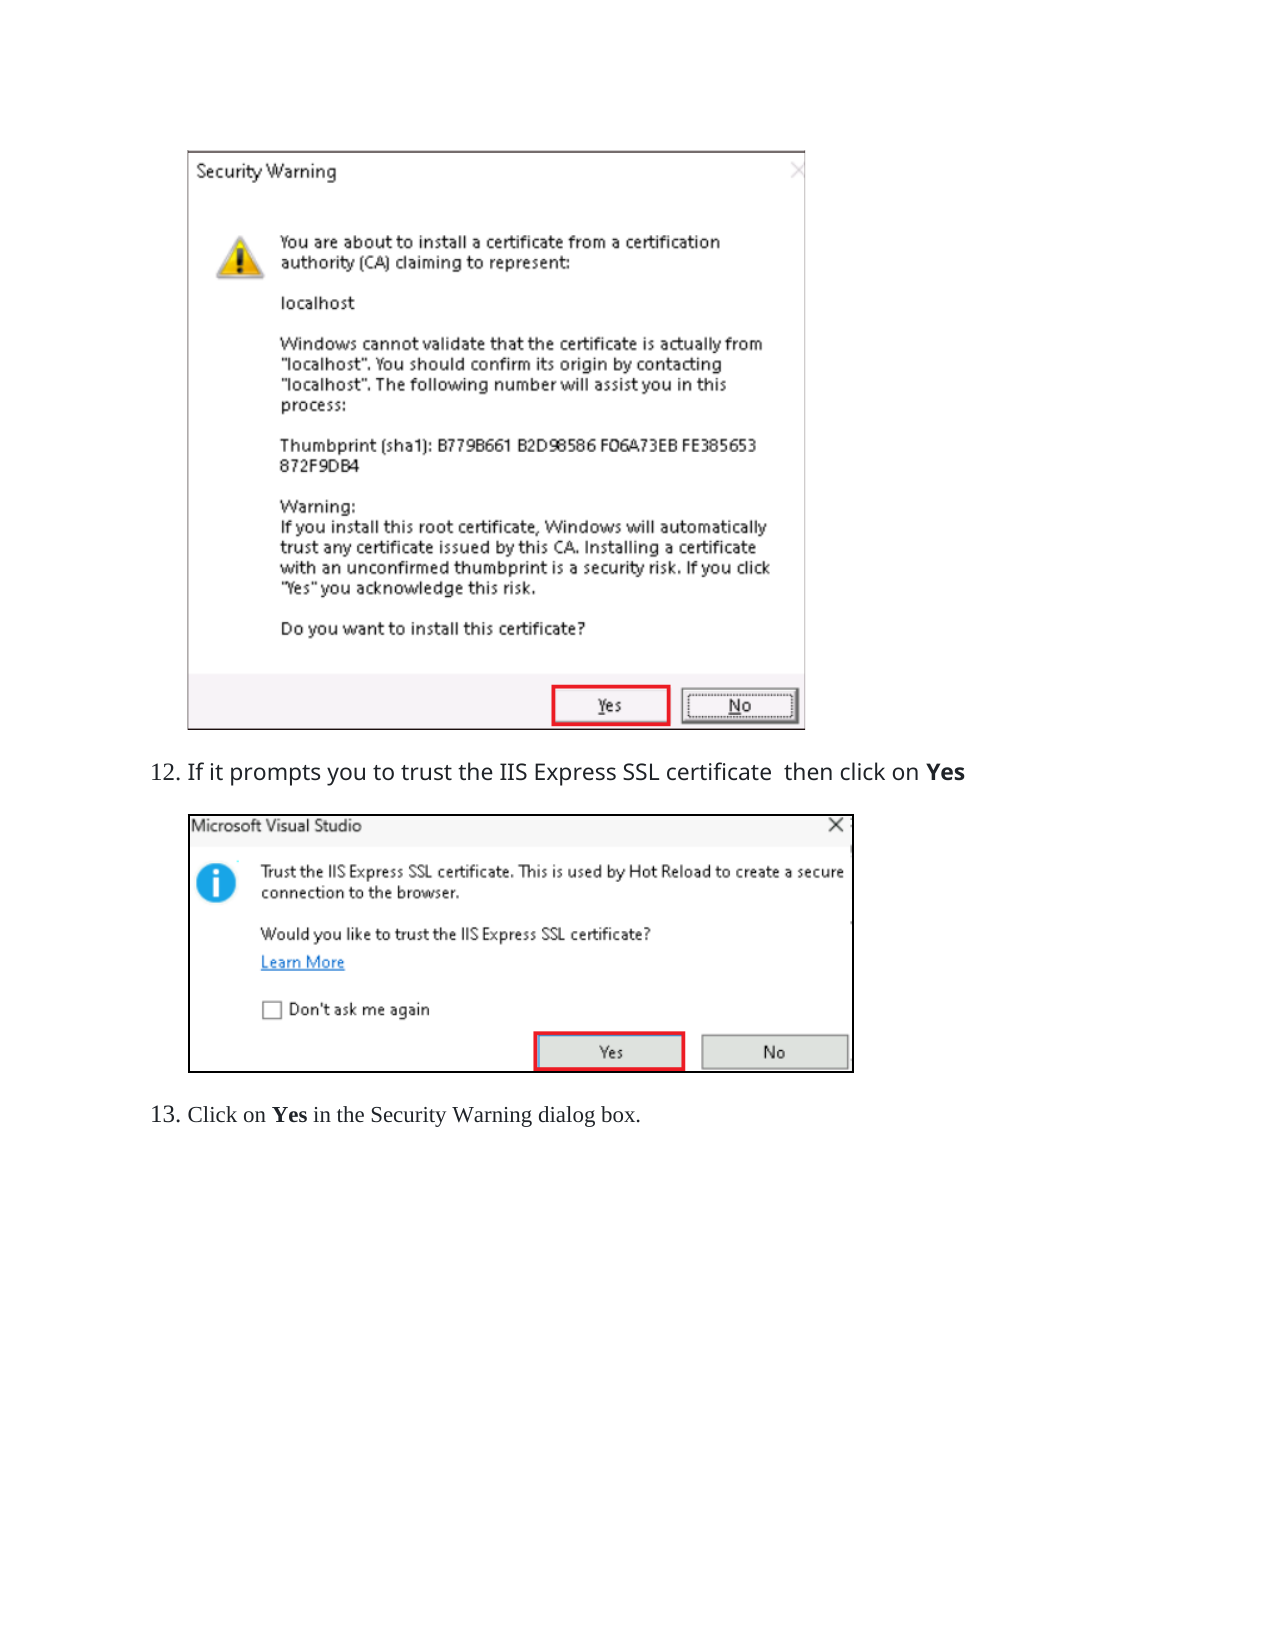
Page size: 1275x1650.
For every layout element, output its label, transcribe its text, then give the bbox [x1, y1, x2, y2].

list If it prompts you to trust the IIS Express SSL certificate then click on Yes [150, 756, 1125, 788]
picture [190, 816, 852, 1071]
list Click on Yes in the Security Warning dialog box. [150, 1099, 1125, 1128]
picture [187, 150, 805, 730]
